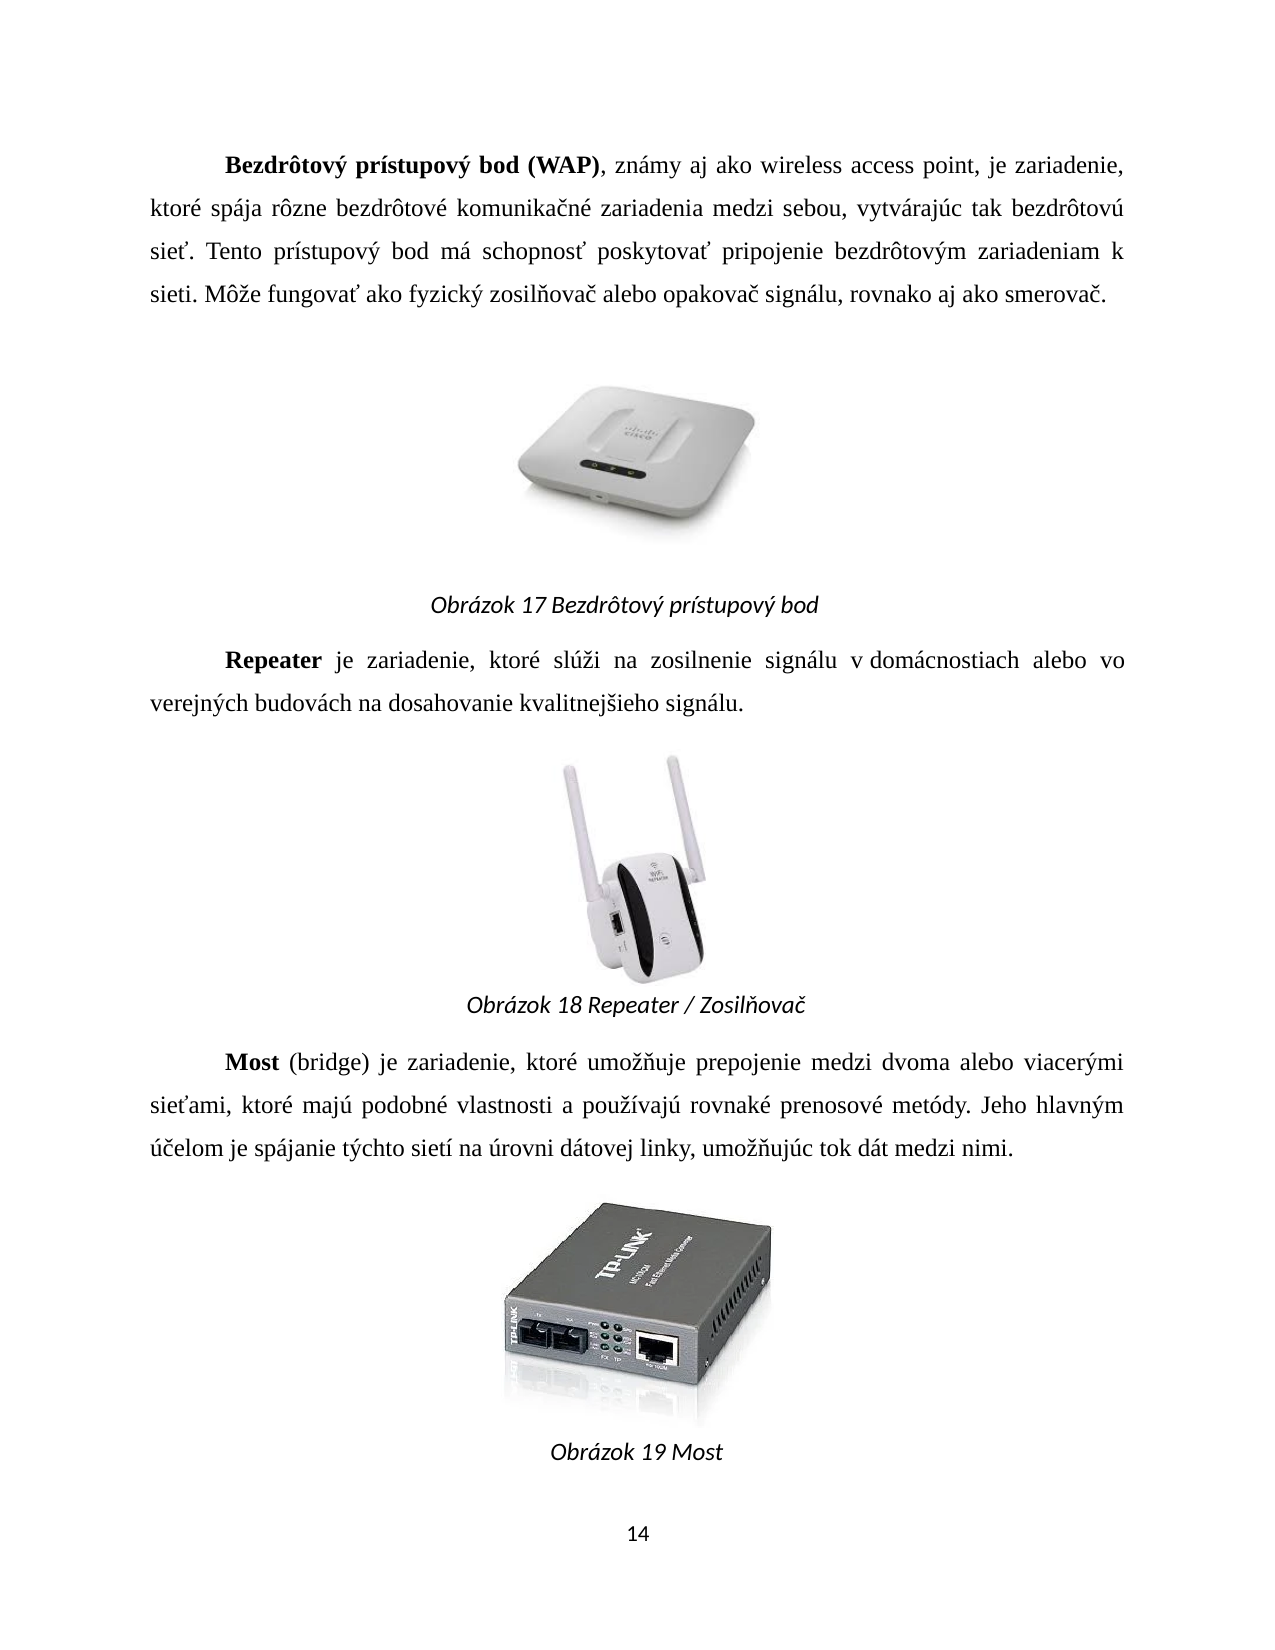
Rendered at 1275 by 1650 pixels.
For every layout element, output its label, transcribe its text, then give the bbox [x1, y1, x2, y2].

text Most (bridge) je zariadenie, ktoré umožňuje prepojenie medzi dvoma alebo viacerými sieťami, ktoré majú podobné vlastnosti a používajú rovnaké prenosové metódy. Jeho hlavným účelom je spájanie týchto sietí na úrovni dátovej linky, umožňujúc tok dát medzi nimi. [150, 1047, 1125, 1162]
picture [512, 340, 761, 589]
text Repeater je zariadenie, ktoré slúži na zosilnenie signálu v domácnostiach alebo vo verejných budovách na dosahovanie kvalitnejšieho signálu. [150, 645, 1125, 717]
picture [519, 749, 758, 988]
text Bezdrôtový prístupový bod (WAP), známy aj ako wireless access point, je zariadenie, ktoré spája rôzne bezdrôtové komunikačné zariadenia medzi sebou, vytvárajúc tak bezdrôtovú sieť. Tento prístupový bod má schopnosť poskytovať pripojenie bezdrôtovým zariadeniam k sieti. Môže fungovať ako fyzický zosilňovač alebo opakovač signálu, rovnako aj ako smerovač. [150, 150, 1125, 308]
picture [501, 1194, 774, 1428]
